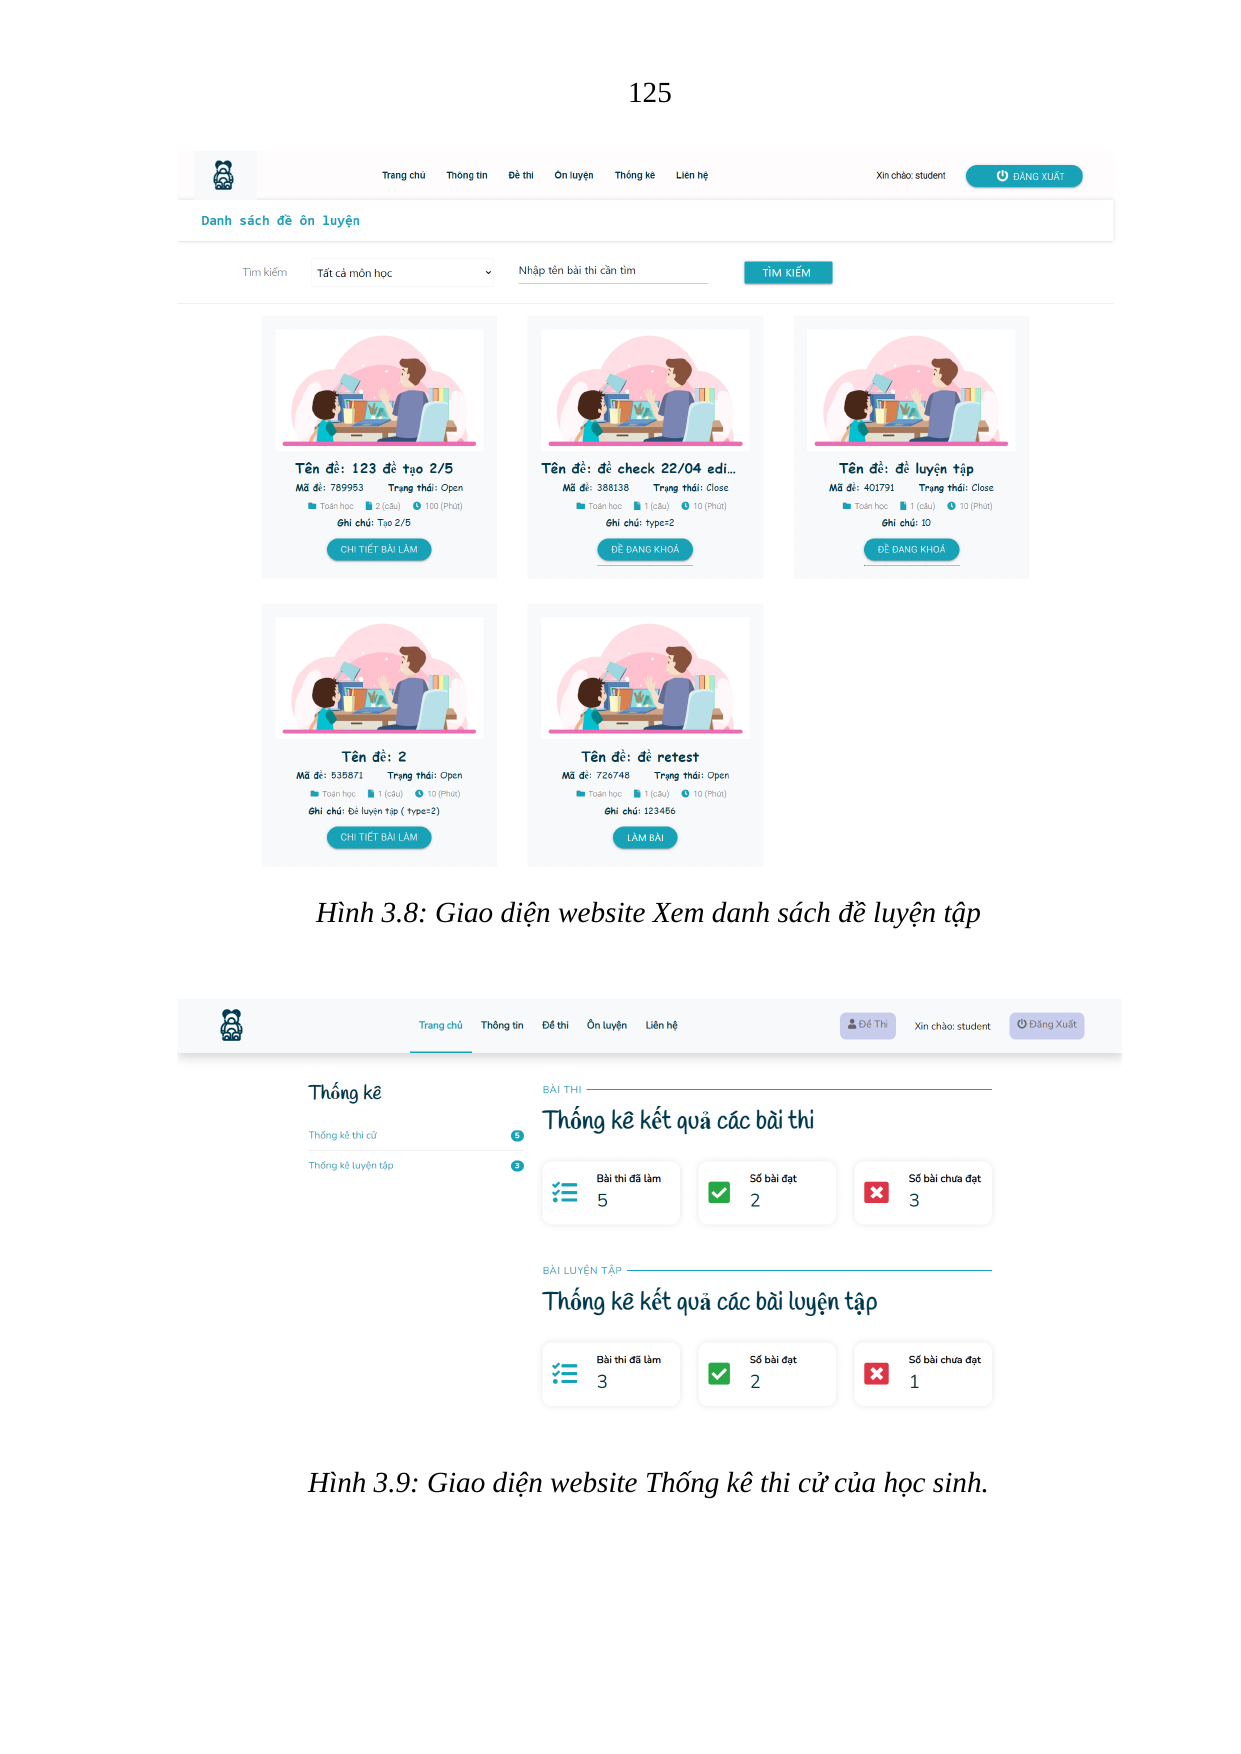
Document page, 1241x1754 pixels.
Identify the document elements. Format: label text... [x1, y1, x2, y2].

picture [177, 999, 1123, 1449]
picture [177, 151, 1122, 879]
